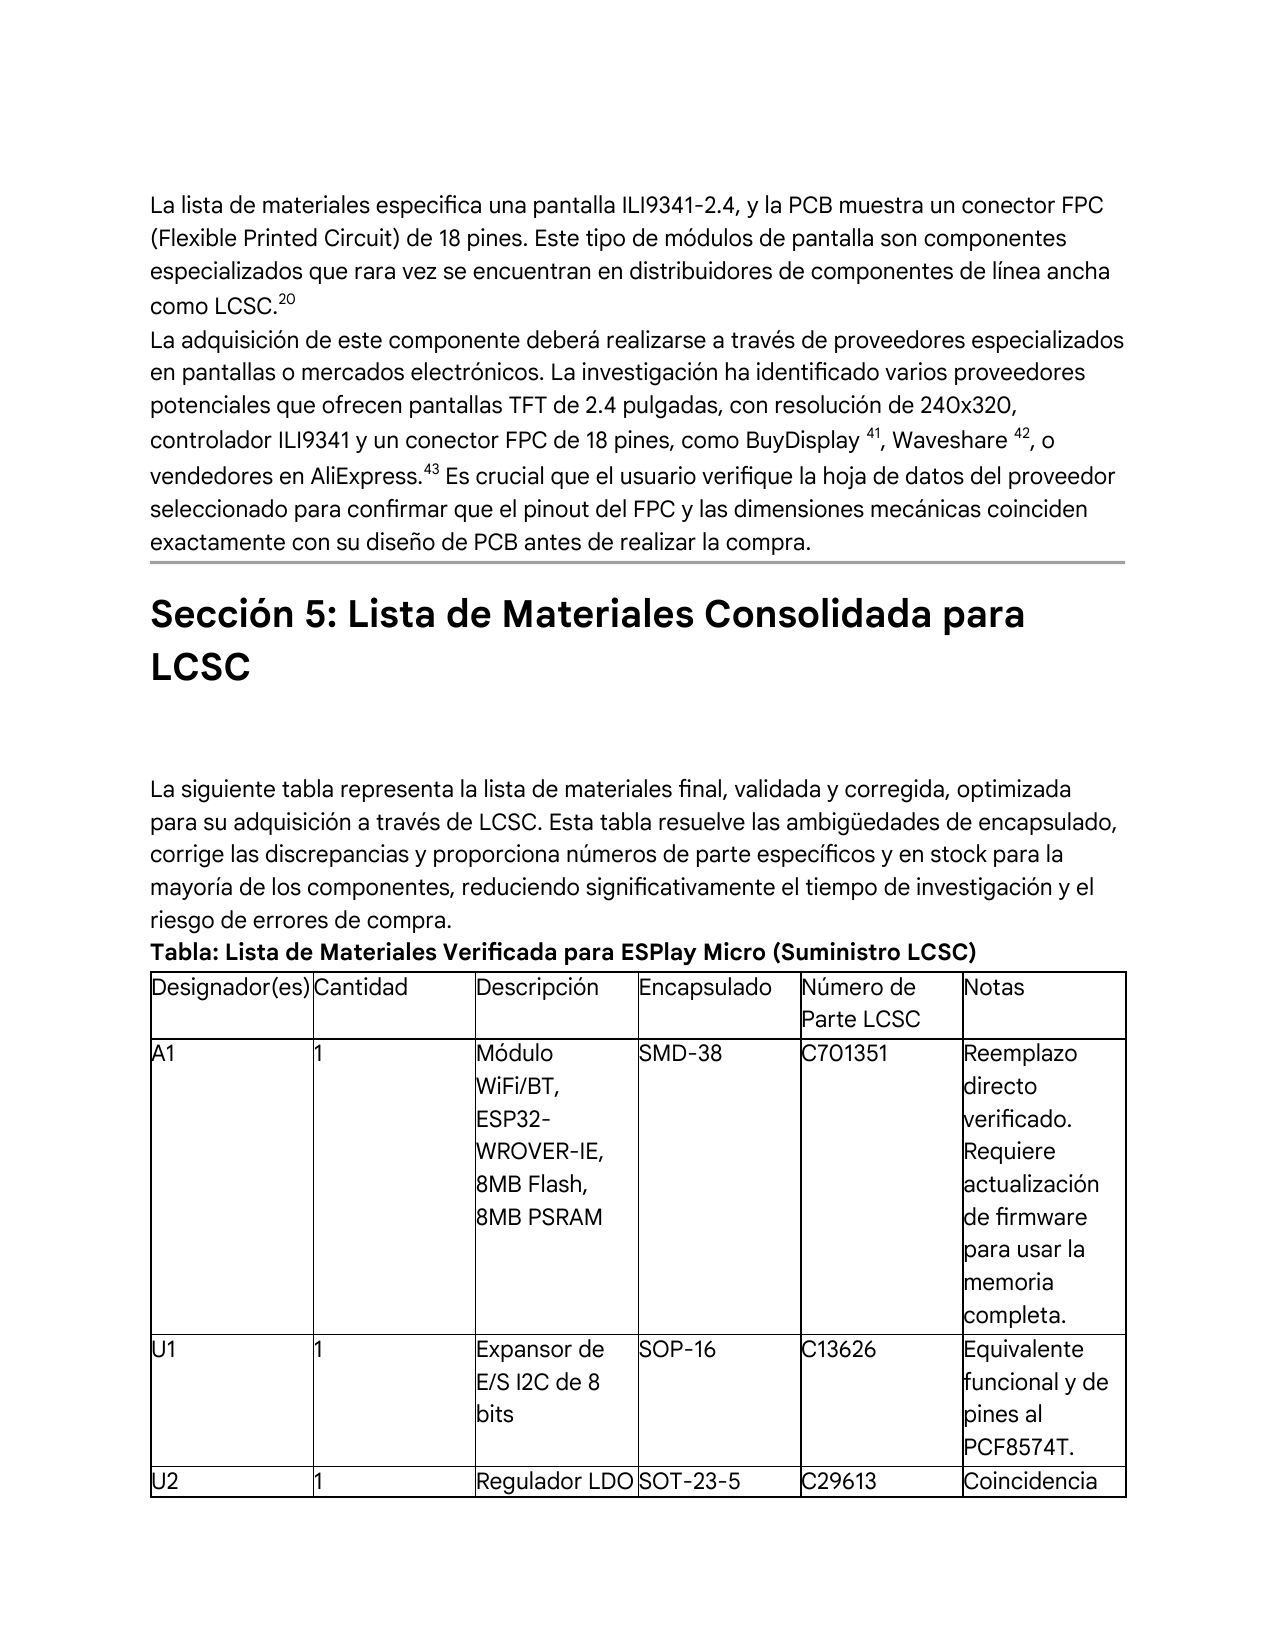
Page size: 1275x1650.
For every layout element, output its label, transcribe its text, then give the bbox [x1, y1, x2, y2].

table_cell 1 [314, 1040, 475, 1333]
table_cell C29613 [802, 1467, 962, 1496]
table_cell SOP-16 [639, 1335, 800, 1466]
table_header Encapsulado [639, 973, 800, 1038]
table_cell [476, 1467, 638, 1496]
table_header Número de Parte LCSC [802, 973, 962, 1038]
table_header Descripción [476, 973, 638, 1038]
table_cell Reemplazo directo verificado. Requiere actualización de firmware para usar la memoria completa. [964, 1040, 1125, 1333]
table_cell SOT-23-5 [639, 1467, 800, 1496]
text La siguiente tabla representa la lista de materiales final, validada y corregida, optimizada para su adquisición a través de LCSC. Esta tabla resuelve las ambigüedades de encapsulado, corrige las discrepancias y proporciona números de parte específicos y en stock para la mayoría de los componentes, reduciendo significativamente el tiempo de investigación y el riesgo de errores de compra. [150, 775, 1125, 934]
table_header Cantidad [314, 973, 475, 1038]
table_cell A1 [152, 1040, 313, 1333]
text La adquisición de este componente deberá realizarse a través de proveedores especializados en pantallas o mercados electrónicos. La investigación ha identificado varios proveedores potenciales que ofrecen pantallas TFT de 2.4 pulgadas, con resolución de 240x320, controlador ILI9341 y un conector FPC de 18 pines, como BuyDisplay 41, Waveshare 42, o vendedores en AliExpress.43 Es crucial que el usuario verifique la hoja de datos del proveedor seleccionado para confirmar que el pinout del FPC y las dimensiones mecánicas coinciden exactamente con su diseño de PCB antes de realizar la compra. [150, 326, 1125, 557]
table_cell U1 [152, 1335, 313, 1466]
table_cell C701351 [802, 1040, 962, 1333]
table_cell Equivalente funcional y de pines al PCF8574T. [964, 1335, 1125, 1466]
table_header Designador(es) [152, 973, 313, 1038]
text Tabla: Lista de Materiales Verificada para ESPlay Micro (Suministro LCSC) [150, 938, 1125, 967]
table_cell Expansor de E/S I2C de 8 bits [476, 1335, 638, 1466]
table_cell 1 [314, 1467, 475, 1496]
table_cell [964, 1467, 1125, 1496]
table_cell C13626 [802, 1335, 962, 1466]
table_cell SMD-38 [639, 1040, 800, 1333]
table_header Notas [964, 973, 1125, 1038]
text La lista de materiales especifica una pantalla ILI9341-2.4, y la PCB muestra un conector FPC (Flexible Printed Circuit) de 18 pines. Este tipo de módulos de pantalla son componentes especializados que rara vez se encuentran en distribuidores de componentes de línea ancha como LCSC.20 [150, 192, 1125, 322]
subtitle Sección 5: Lista de Materiales Consolidada para LCSC [150, 591, 1125, 691]
table_cell U2 [152, 1467, 313, 1496]
table_cell Módulo WiFi/BT, ESP32-WROVER-IE, 8MB Flash, 8MB PSRAM [476, 1040, 638, 1333]
table_cell 1 [314, 1335, 475, 1466]
